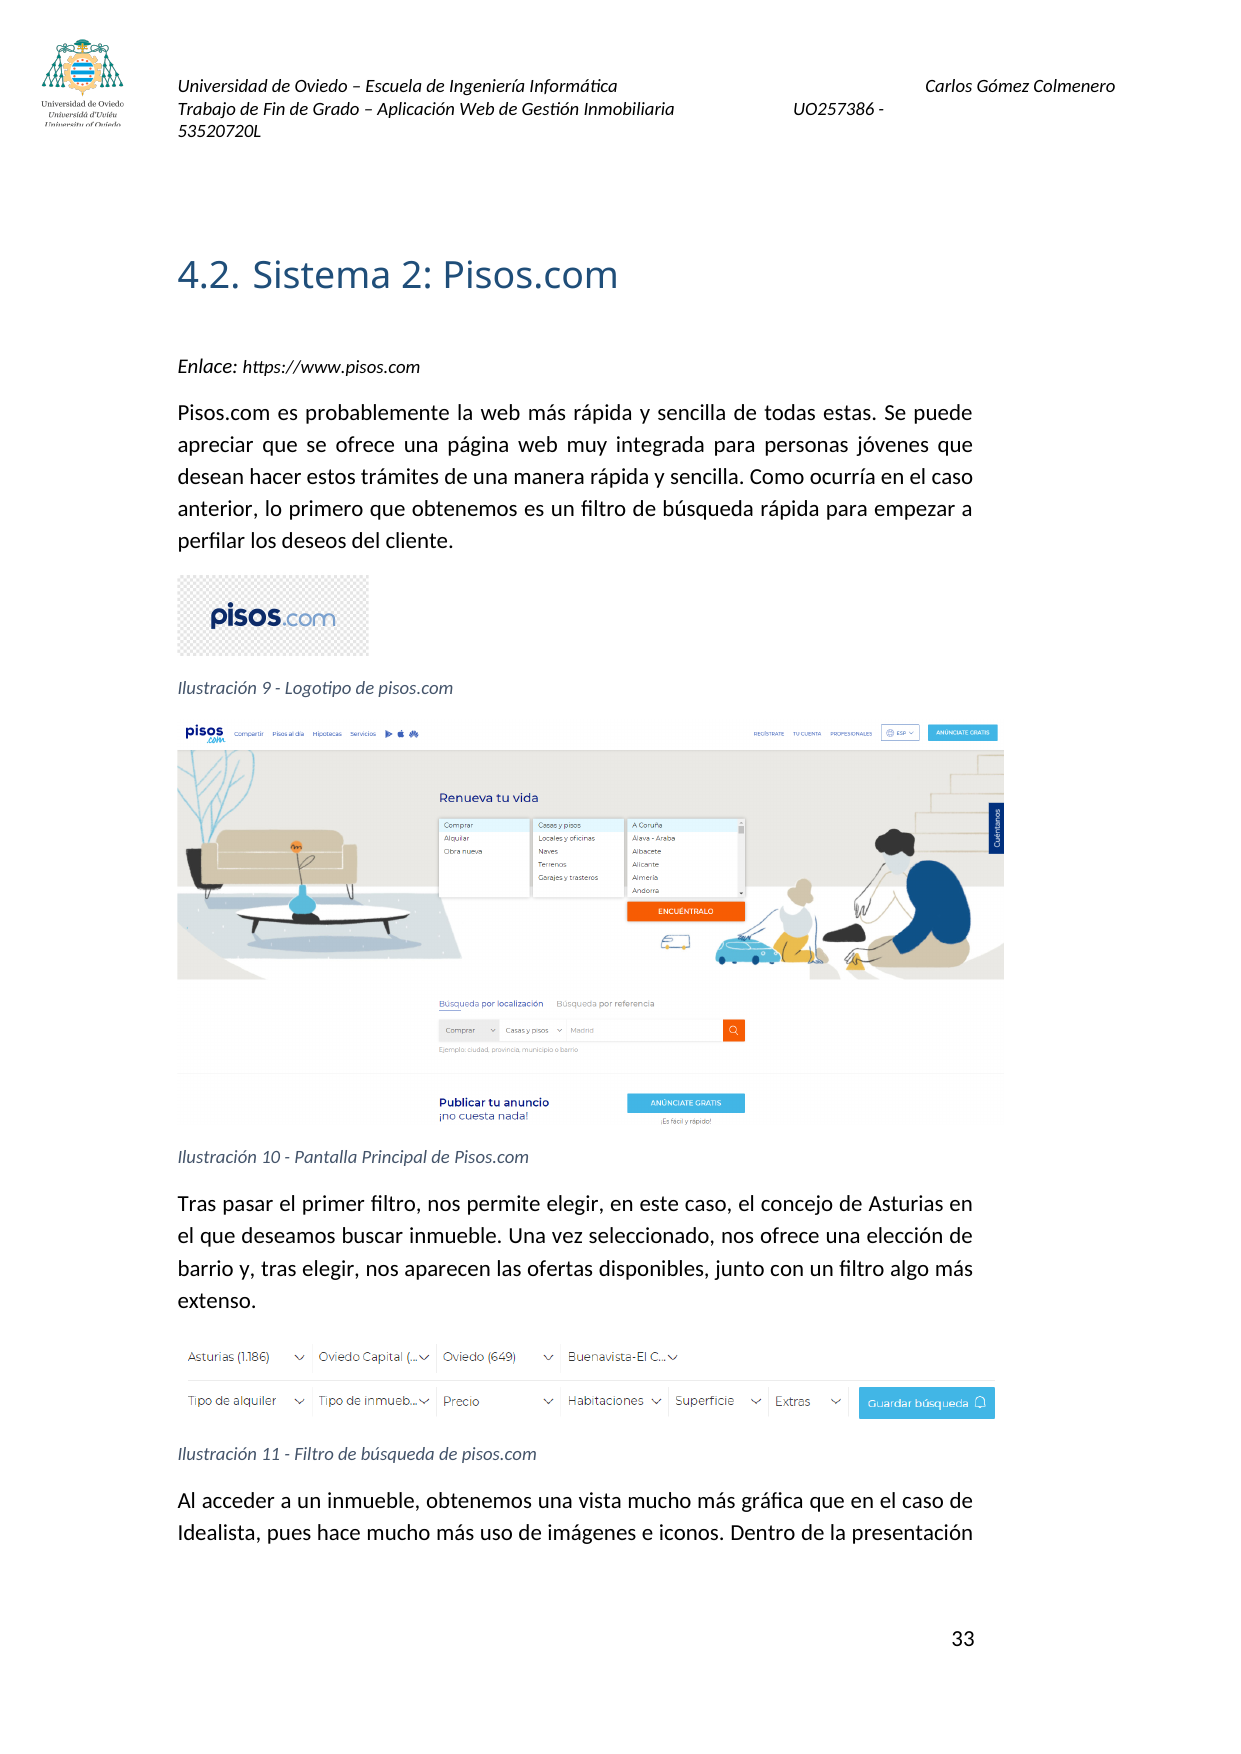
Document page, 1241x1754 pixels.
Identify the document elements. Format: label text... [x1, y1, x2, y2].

subtitle Sistema 2: Pisos.com [177, 249, 974, 300]
text Pisos.com es probablemente la web más rápida y sencilla de todas estas. Se puede apreciar que se ofrece una página web muy integrada para personas jóvenes que desean hacer estos trámites de una manera rápida y sencilla. Como ocurría en el caso anterior, lo primero que obtenemos es un filtro de búsqueda rápida para empezar a perfilar los deseos del cliente. [177, 398, 974, 554]
picture [36, 38, 124, 126]
picture [177, 719, 1004, 1125]
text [177, 1486, 974, 1546]
text Enlace: https://www.pisos.com [177, 354, 974, 379]
text Tras pasar el primer filtro, nos permite elegir, en este caso, el concejo de Asturias en el que deseamos buscar inmueble. Una vez seleccionado, nos ofrece una elección de barrio y, tras elegir, nos aparecen las ofertas disponibles, junto con un filtro algo más extenso. [177, 1189, 974, 1314]
picture [177, 575, 369, 656]
picture [177, 1335, 1004, 1422]
